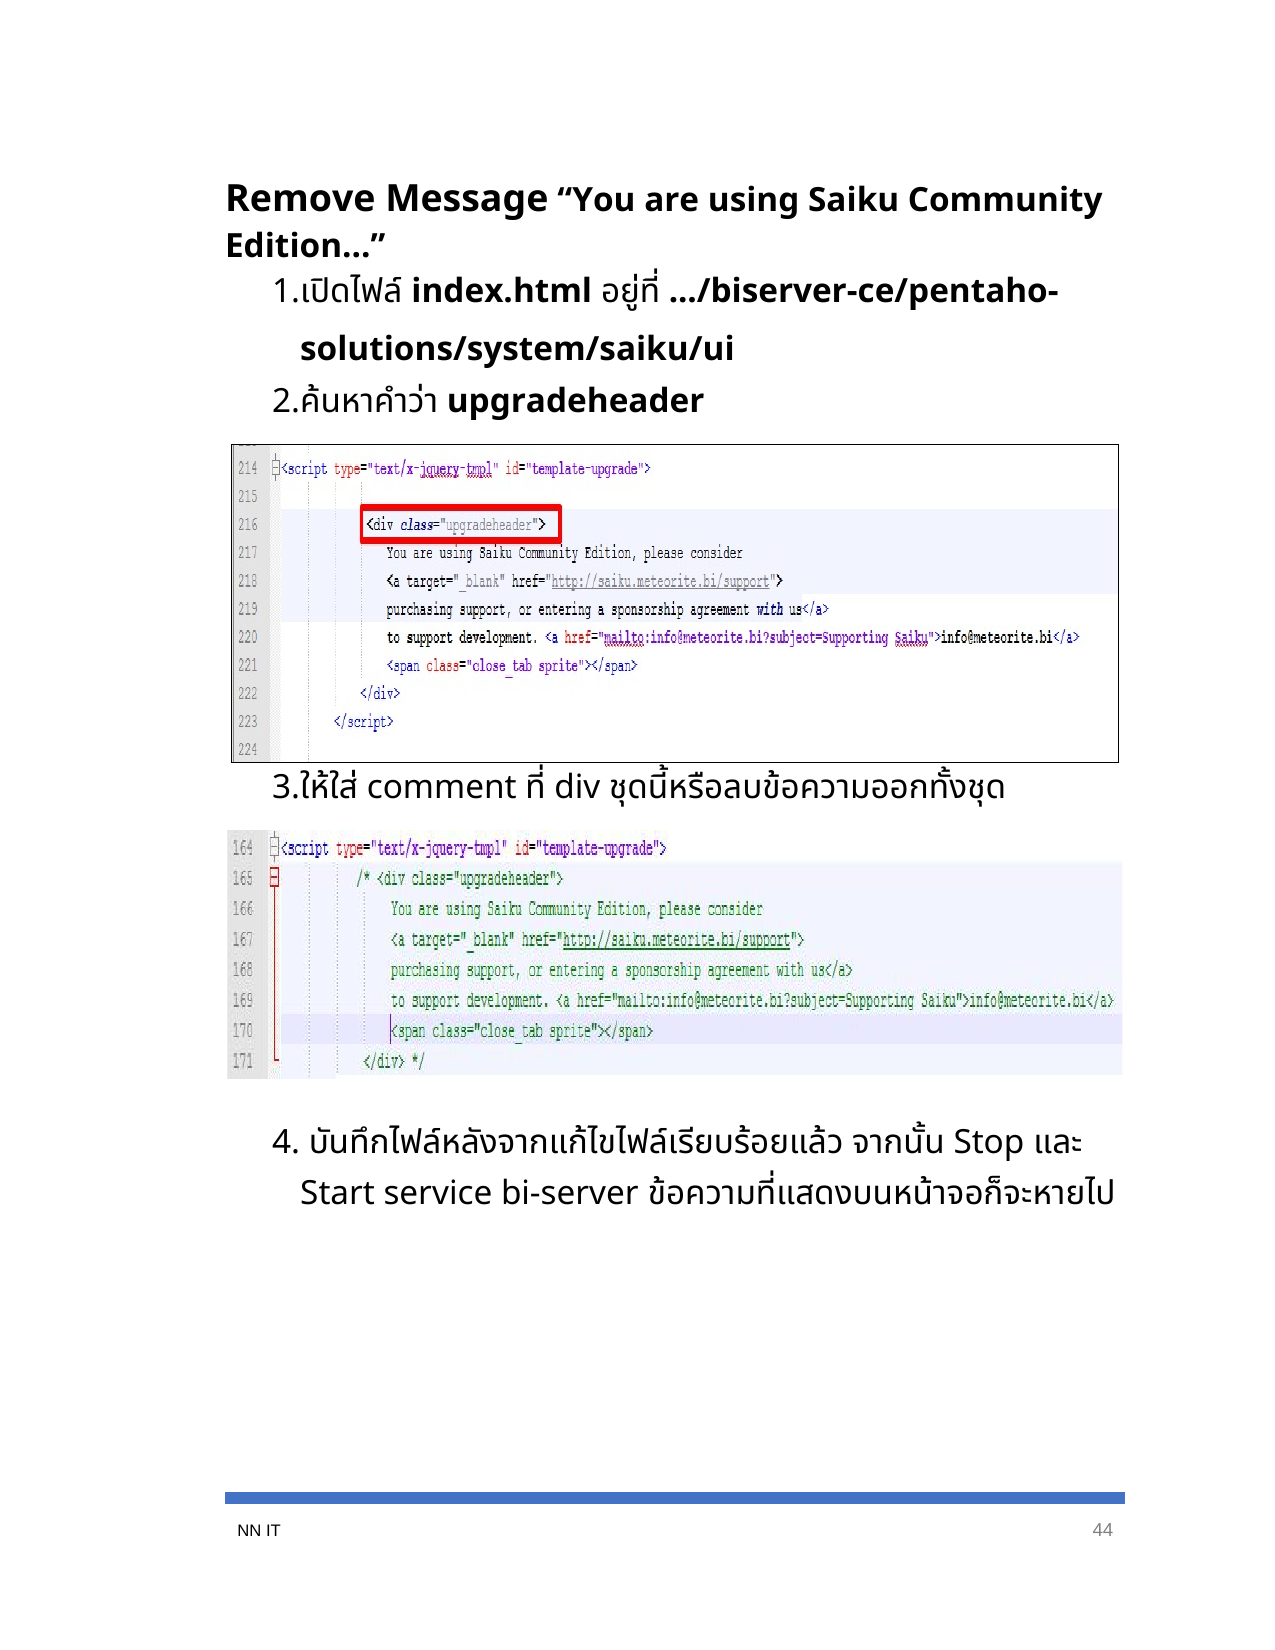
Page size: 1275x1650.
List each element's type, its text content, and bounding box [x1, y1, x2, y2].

picture [227, 830, 1123, 1079]
subtitle Remove Message “You are using Saiku Community Edition…” [225, 171, 1125, 267]
list เปิดไฟล์ index.html อยู่ที่ …/biserver-ce/pentaho-solutions/system/saiku/ui [272, 267, 1125, 370]
picture [232, 445, 1118, 762]
list ค้นหาคำว่า upgradeheader [272, 377, 1125, 427]
text 4. บันทึกไฟล์หลังจากแก้ไขไฟล์เรียบร้อยแล้ว จากนั้น Stop และ Start service bi-server ข้อความที่แสดงบนหน้าจอก็จะหายไป [272, 1118, 1125, 1219]
list ให้ใส่ comment ที่ div ชุดนี้หรือลบข้อความออกทั้งชุด [272, 763, 1125, 814]
